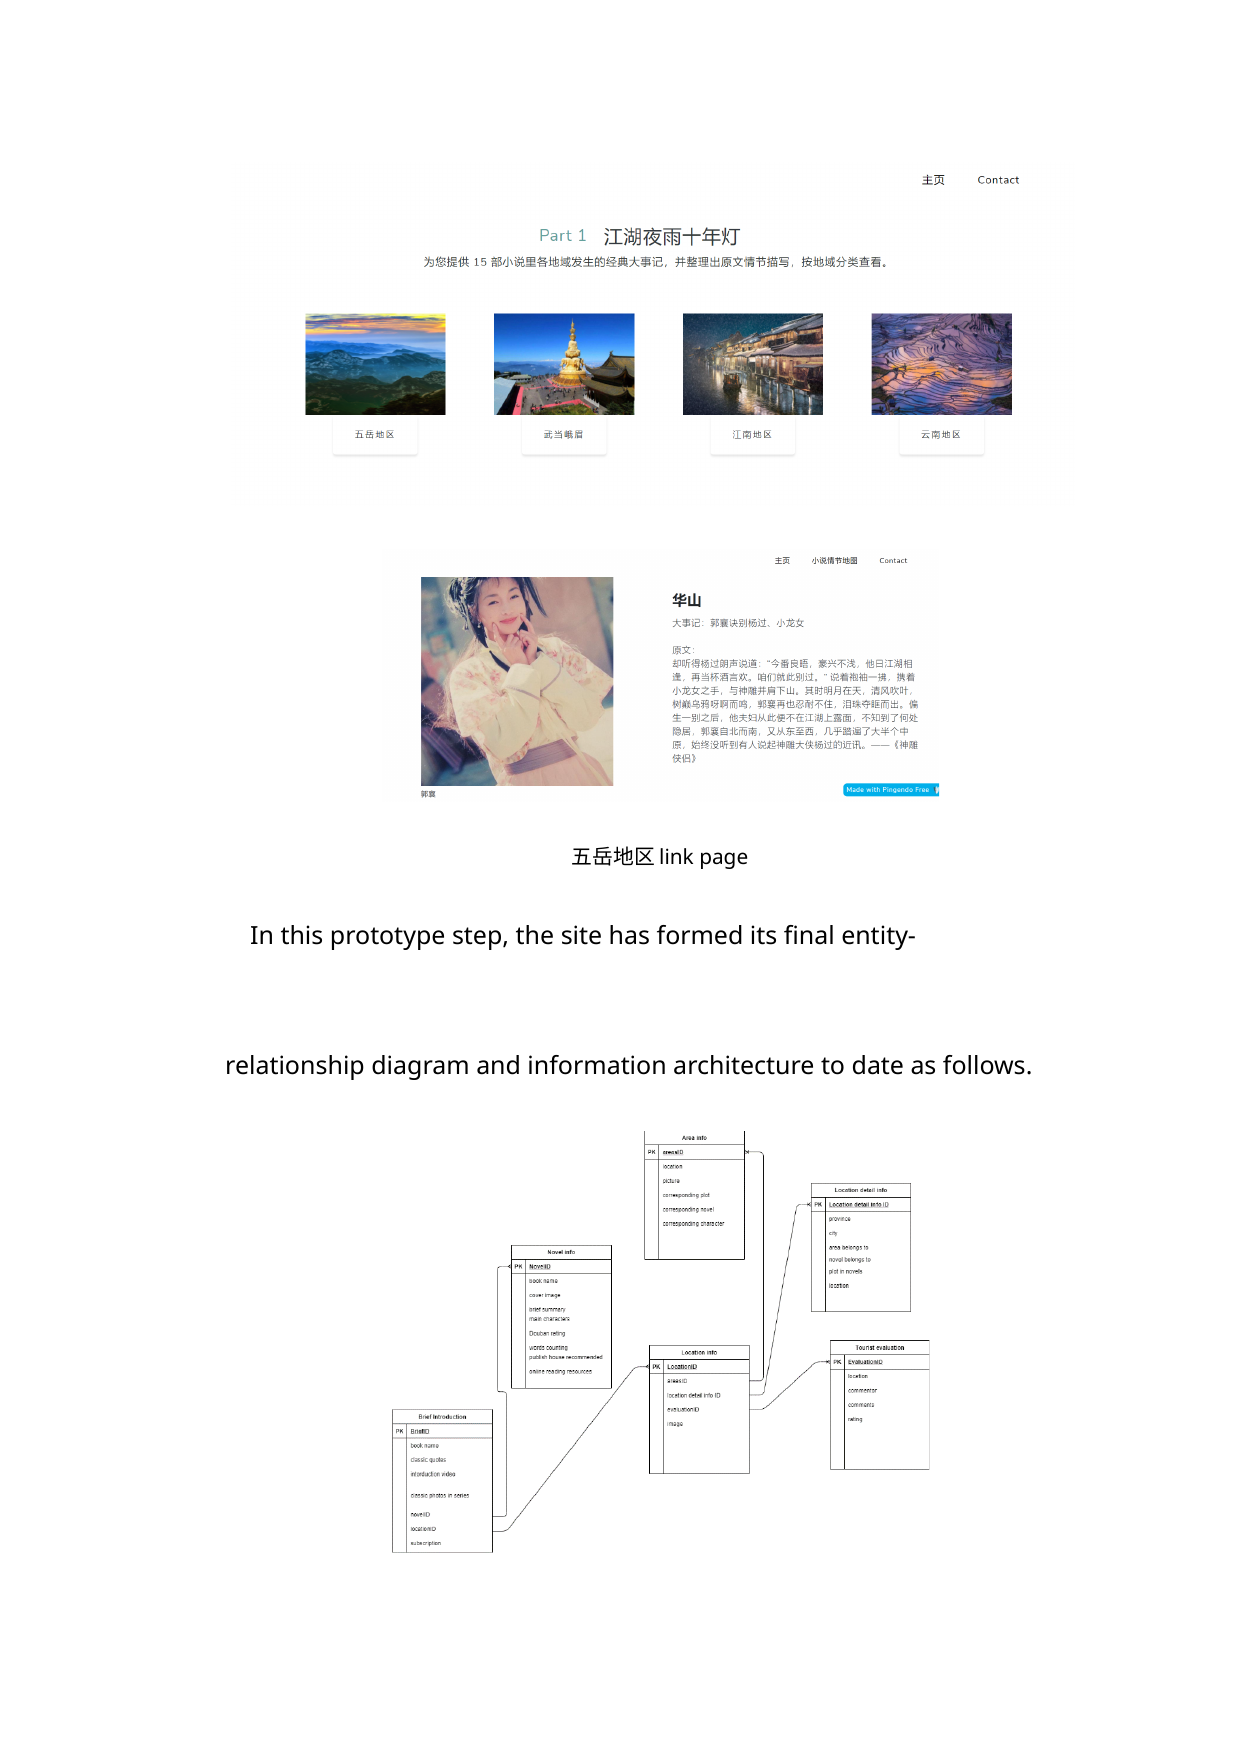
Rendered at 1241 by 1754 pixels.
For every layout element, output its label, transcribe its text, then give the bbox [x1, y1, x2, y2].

list 五岳地区link page [225, 839, 1053, 872]
picture [392, 1131, 930, 1553]
picture [231, 162, 1075, 506]
picture [382, 549, 940, 802]
list In this prototype step, the site has formed its final entity-relationship diagram and information architecture to date as follows. [225, 902, 1053, 1097]
